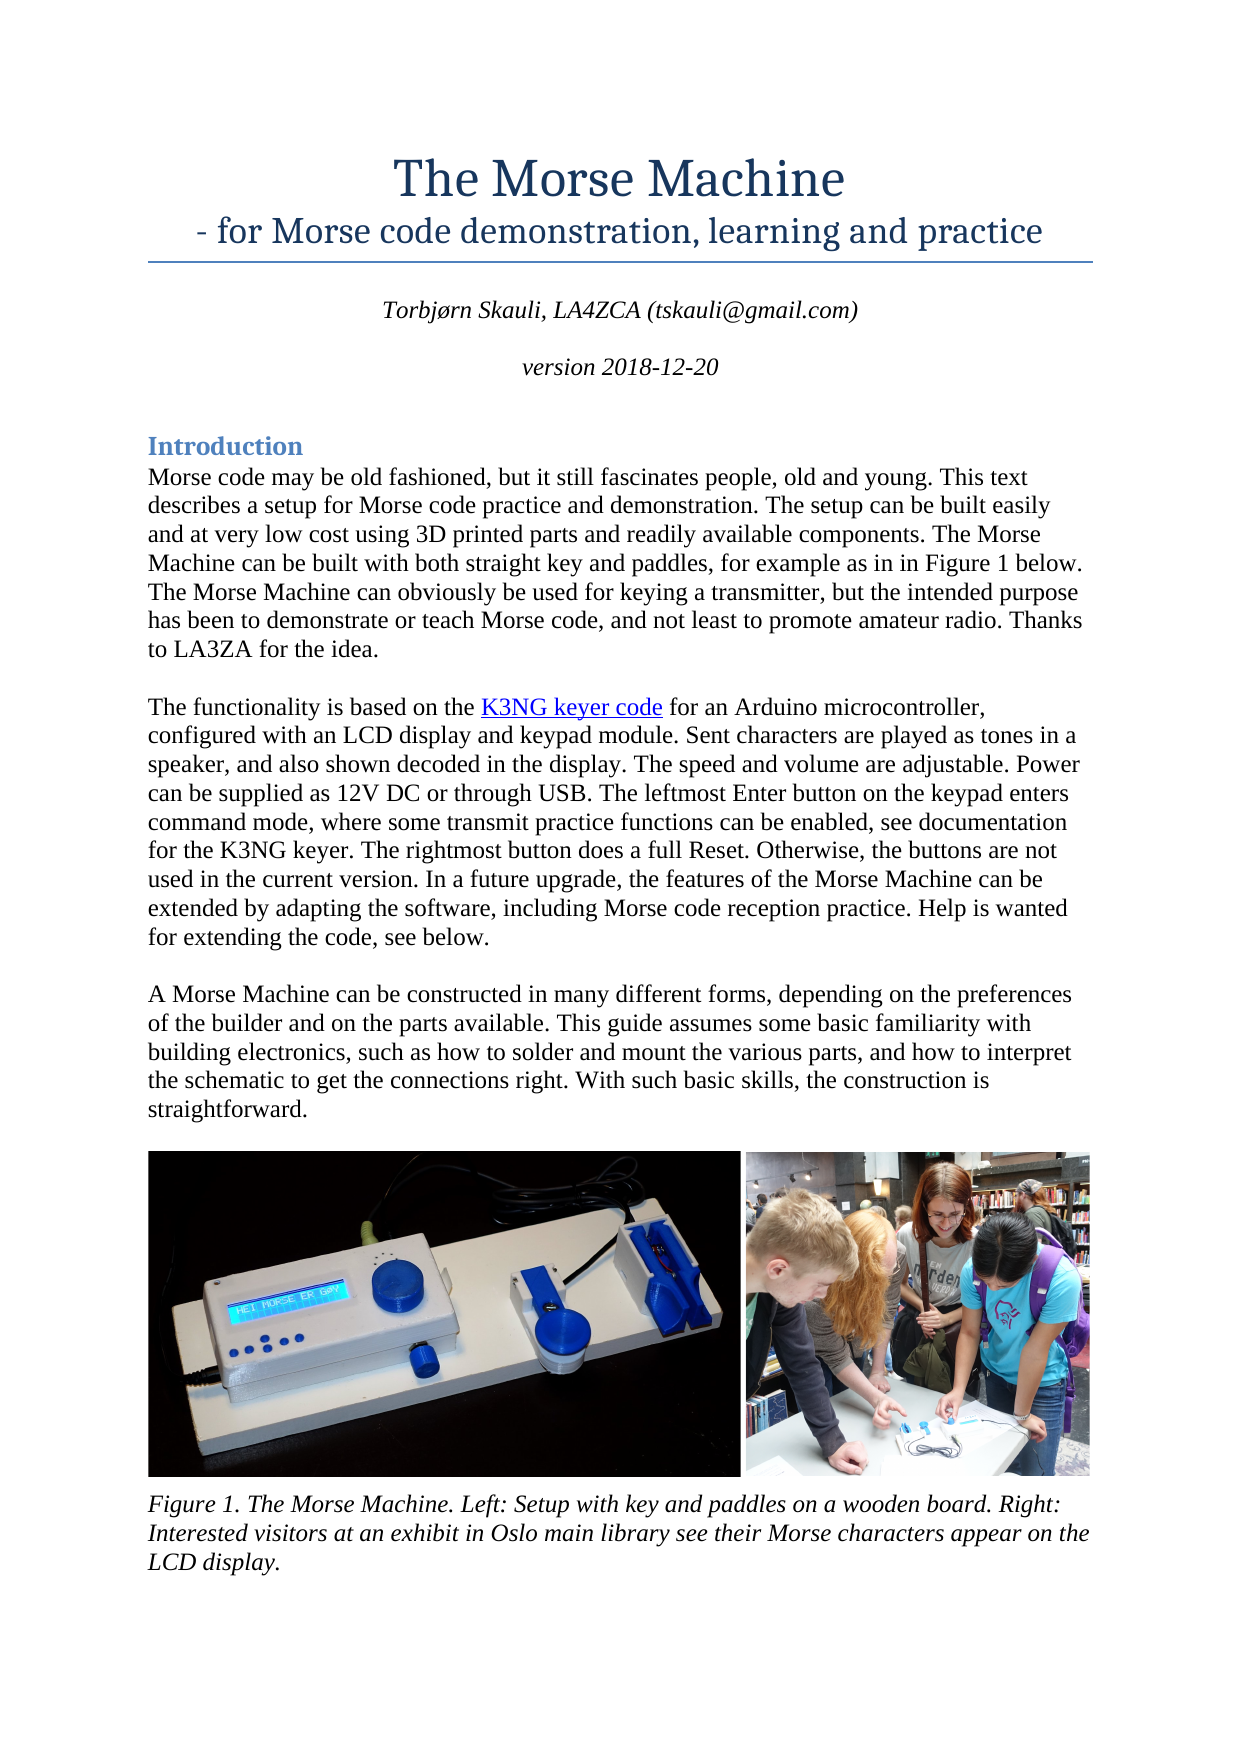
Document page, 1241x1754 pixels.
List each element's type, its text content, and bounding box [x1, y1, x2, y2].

text Torbjørn Skauli, LA4ZCA (tskauli@gmail.com) [148, 295, 1093, 323]
picture [148, 1151, 741, 1477]
picture [746, 1152, 1090, 1476]
subtitle Introduction [148, 431, 1093, 462]
text Figure 1. The Morse Machine. Left: Setup with key and paddles on a wooden board. Right: Interested visitors at an exhibit in Oslo main library see their Morse characters appear on the LCD display. [148, 1489, 1093, 1576]
text The functionality is based on the K3NG keyer code for an Arduino microcontroller, configured with an LCD display and keypad module. Sent characters are played as tones in a speaker, and also shown decoded in the display. The speed and volume are adjustable. Power can be supplied as 12V DC or through USB. The leftmost Enter button on the keypad enters command mode, where some transmit practice functions can be enabled, see documentation for the K3NG keyer. The rightmost button does a full Reset. Otherwise, the buttons are not used in the current version. In a future upgrade, the features of the Morse Machine can be extended by adapting the software, including Morse code reception practice. Help is wanted for extending the code, see below. [148, 692, 1093, 950]
text A Morse Machine can be constructed in many different forms, depending on the preferences of the builder and on the parts available. This guide assumes some basic familiarity with building electronics, such as how to solder and mount the various parts, and how to interpret the schematic to get the connections right. With such basic skills, the construction is straightforward. [148, 979, 1093, 1123]
title The Morse Machine - for Morse code demonstration, learning and practice [148, 148, 1093, 261]
text Morse code may be old fashioned, but it still fascinates people, old and young. This text describes a setup for Morse code practice and demonstration. The setup can be built easily and at very low cost using 3D printed parts and readily available components. The Morse Machine can be built with both straight key and paddles, for example as in in Figure 1 below. The Morse Machine can obviously be used for keying a transmitter, but the intended purpose has been to demonstrate or teach Morse code, and not least to promote amateur radio. Thanks to LA3ZA for the idea. [148, 462, 1093, 663]
text version 2018-12-20 [148, 352, 1093, 381]
